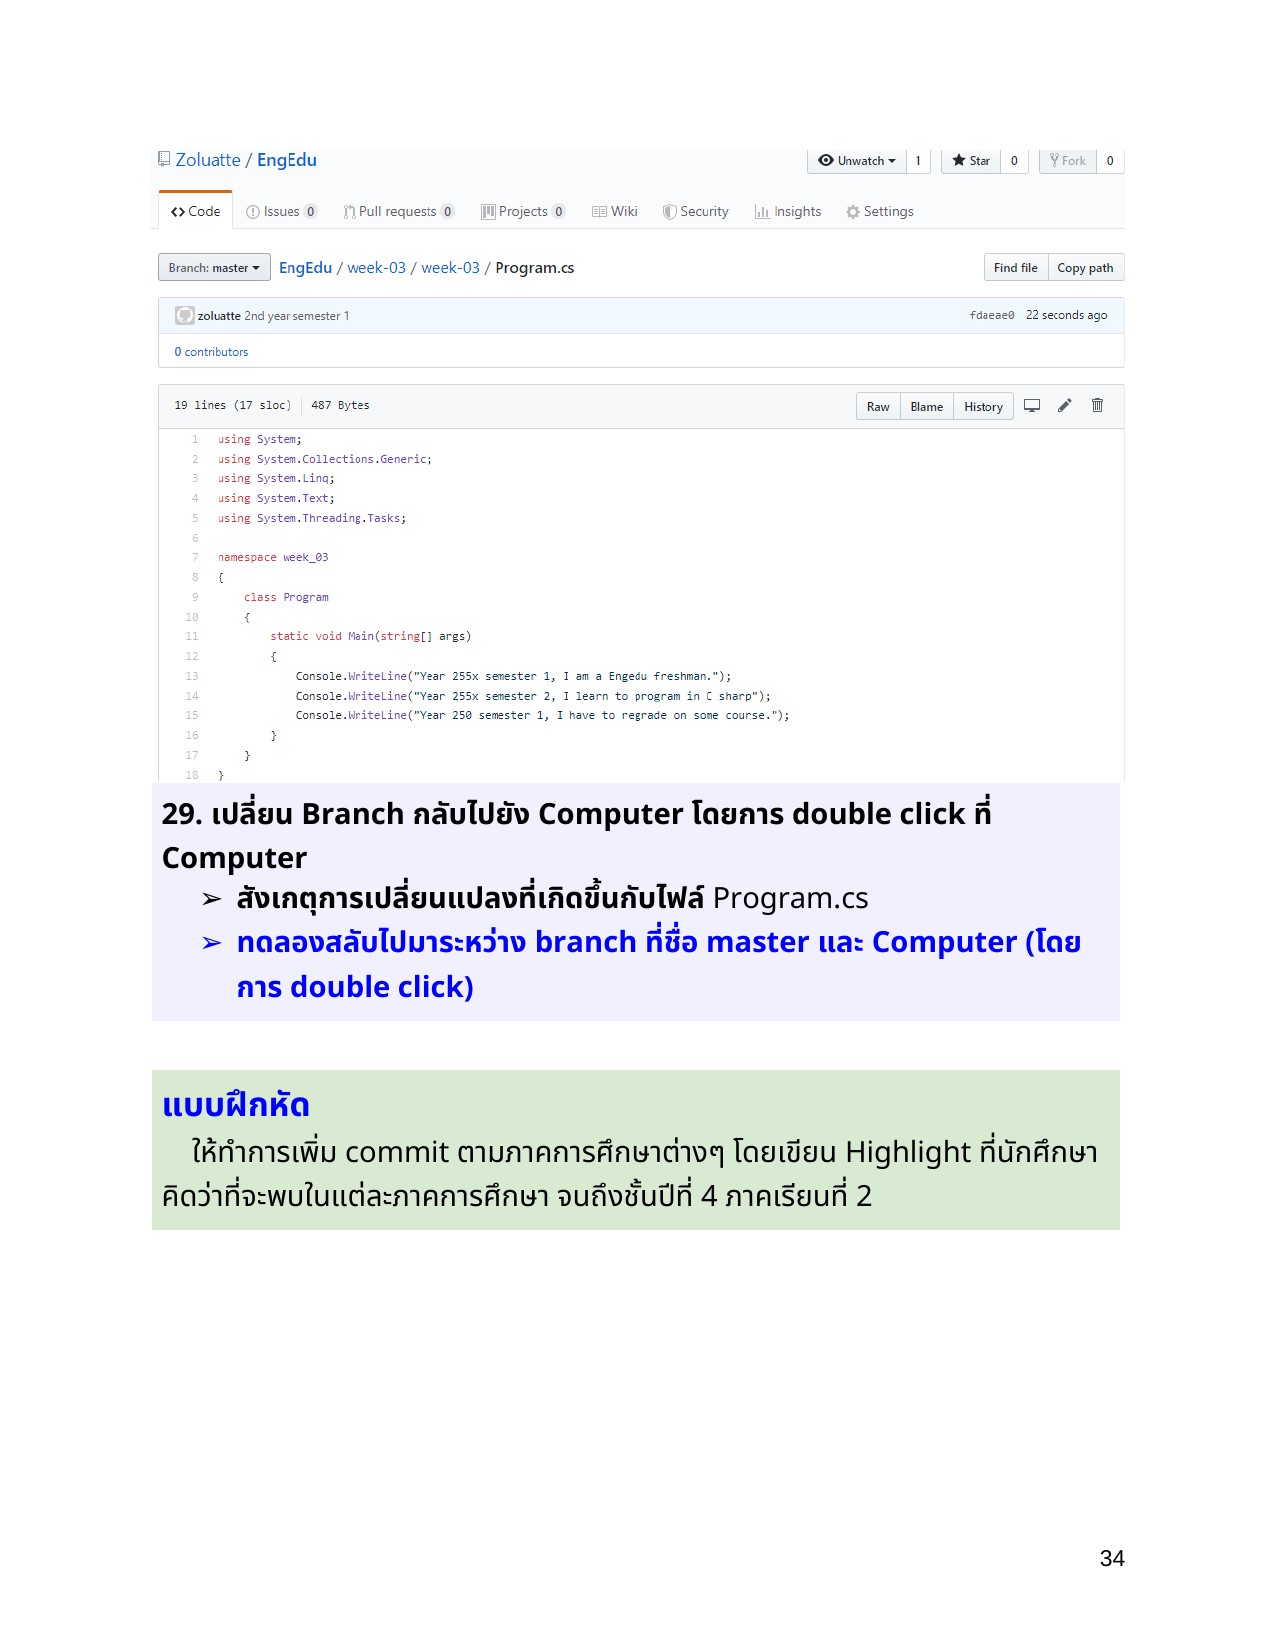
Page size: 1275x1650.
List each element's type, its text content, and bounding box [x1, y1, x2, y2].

table_header 29. เปลี่ยน Branch กลับไปยัง Computer โดยการ double click ที่ Computer สังเกตุการเปลี่ยนแปลงที่เกิดขึ้นกับไฟล์ Program.cs ทดลองสลับไปมาระหว่าง branch ที่ชื่อ master และ Computer (โดยการ double click) [152, 783, 1120, 1021]
picture [150, 150, 1125, 781]
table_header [152, 1070, 1120, 1230]
